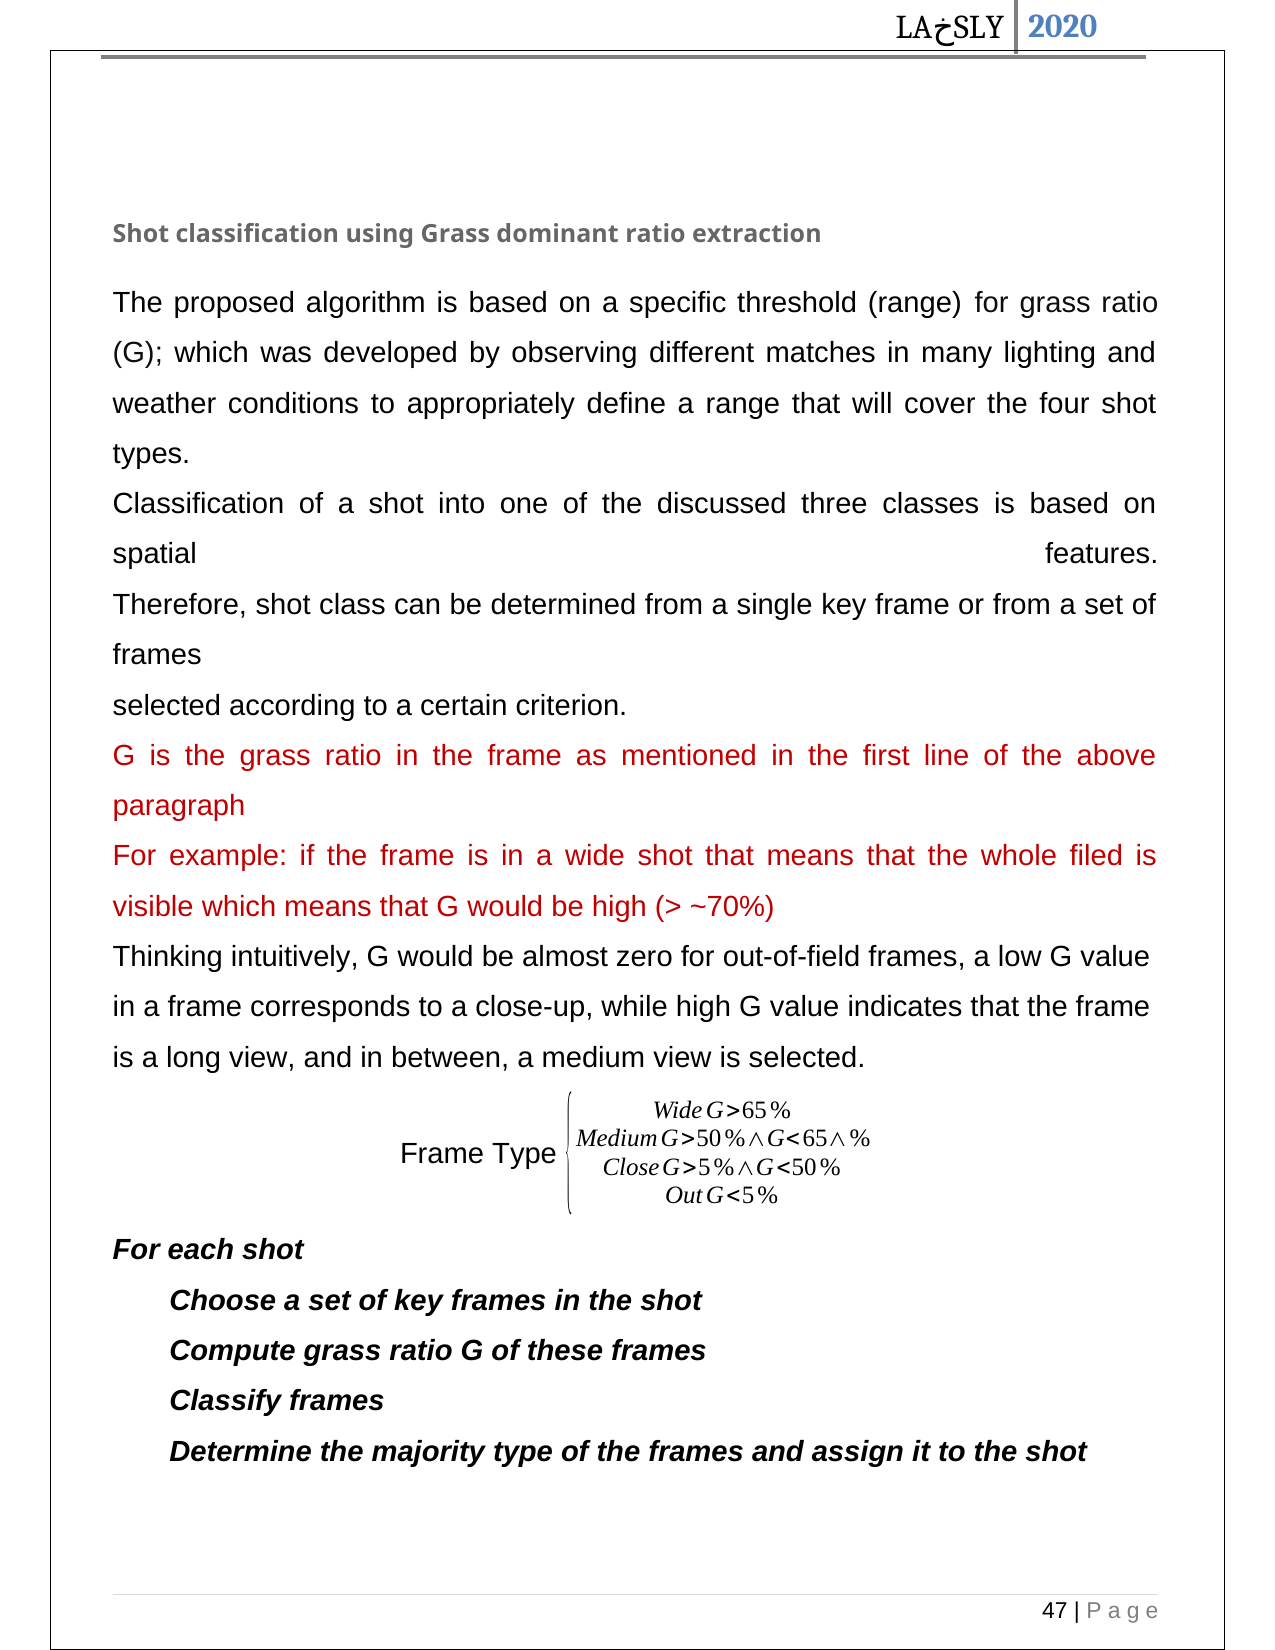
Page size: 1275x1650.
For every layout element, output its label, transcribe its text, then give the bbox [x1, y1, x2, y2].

text Frame Type [112, 1090, 1158, 1216]
text For each shot [112, 1232, 1158, 1266]
text Compute grass ratio G of these frames [112, 1333, 1158, 1367]
text Classification of a shot into one of the discussed three classes is based on spatial features. Therefore, shot class can be determined from a single key frame or from a set of frames selected according to a certain criterion. [112, 486, 1158, 721]
text Classify frames [112, 1383, 1158, 1417]
text Choose a set of key frames in the shot [112, 1283, 1158, 1316]
text For example: if the frame is in a wide shot that means that the whole filed is visible which means that G would be high (> ~70%) [112, 838, 1158, 922]
text Determine the majority type of the frames and assign it to the shot [112, 1434, 1158, 1467]
text The proposed algorithm is based on a specific threshold (range) for grass ratio (G); which was developed by observing different matches in many lighting and weather conditions to appropriately define a range that will cover the four shot types. [112, 285, 1158, 469]
text G is the grass ratio in the frame as mentioned in the first line of the above paragraph [112, 738, 1158, 822]
subtitle Shot classification using Grass dominant ratio extraction [112, 216, 1158, 250]
text Thinking intuitively, G would be almost zero for out-of-field frames, a low G value in a frame corresponds to a close-up, while high G value indicates that the frame is a long view, and in between, a medium view is selected. [112, 939, 1158, 1073]
